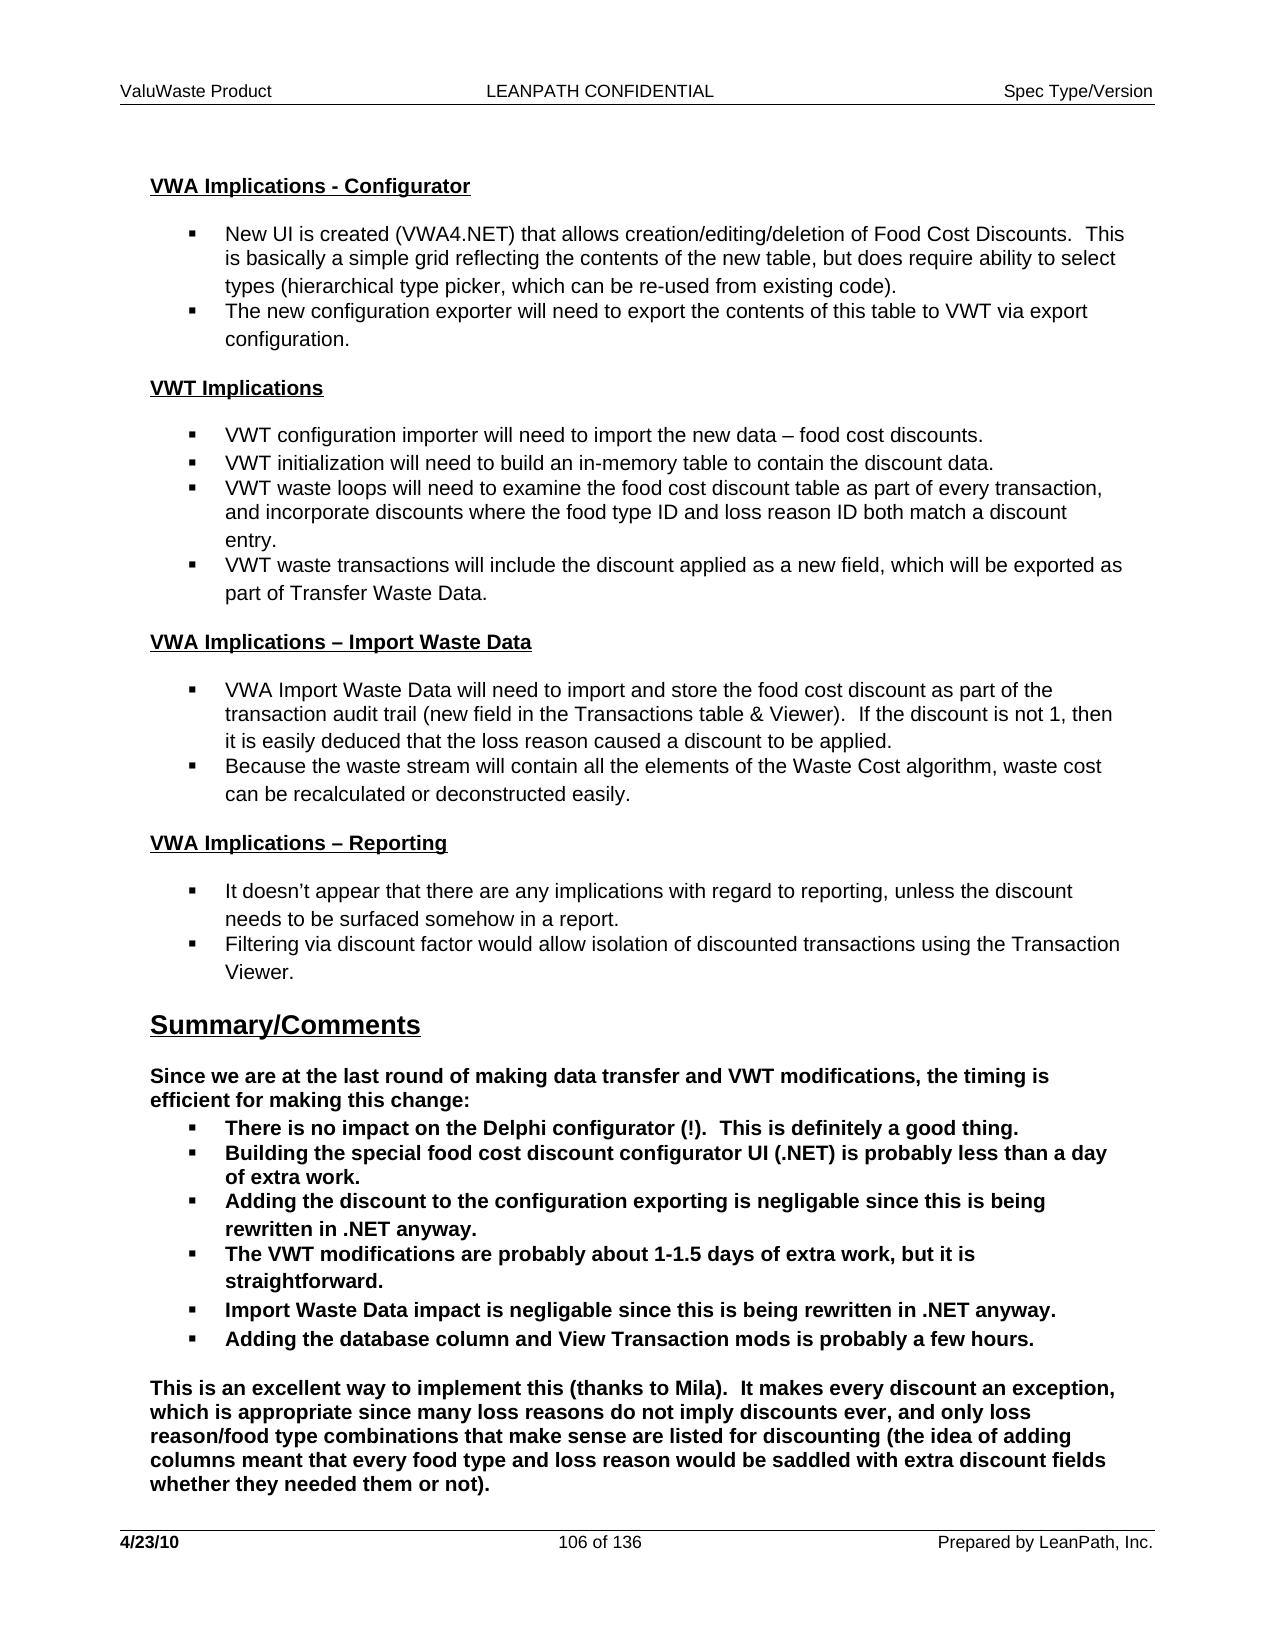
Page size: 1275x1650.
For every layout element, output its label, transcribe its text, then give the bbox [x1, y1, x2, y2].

list Adding the discount to the configuration exporting is negligable since this is being rewritten in .NET anyway. [187, 1188, 1125, 1241]
list There is no impact on the configurator (!). This is definitely a good thing. [187, 1112, 1125, 1141]
text Summary/Comments [150, 1009, 1125, 1040]
list It doesn’t appear that there are any implications with regard to reporting, unless the discount needs to be surfaced somehow in a report. [187, 879, 1125, 932]
text VWA Implications – Reporting [150, 831, 1125, 855]
list Because the waste stream will contain all the elements of the Waste Cost algorithm, waste cost can be recalculated or deconstructed easily. [187, 754, 1125, 807]
list VWA Import Waste Data will need to import and store the food cost discount as part of the transaction audit trail (new field in the Transactions table & Viewer). If the discount is not 1, then it is easily deduced that the loss reason caused a discount to be applied. [187, 678, 1125, 754]
list VWT initialization will need to build an in-memory table to contain the discount data. [187, 447, 1125, 476]
text Since we are at the last round of making data transfer and VWT modifications, the timing is efficient for making this change: [150, 1064, 1125, 1112]
list New UI is created (VWA4.NET) that allows creation/editing/deletion of Food Cost Discounts. This is basically a simple grid reflecting the contents of the new table, but does require ability to select types (hierarchical type picker, which can be re-used from existing code). [187, 222, 1125, 299]
list Building the special food cost discount configurator UI (.NET) is probably less than a day of extra work. [187, 1141, 1125, 1188]
text This is an excellent way to implement this (thanks to Mila). It makes every discount an exception, which is appropriate since many loss reasons do not imply discounts ever, and only loss reason/food type combinations that make sense are listed for discounting (the idea of adding columns meant that every food type and loss reason would be saddled with extra discount fields whether they needed them or not). [150, 1376, 1125, 1495]
list VWT waste loops will need to examine the food cost discount table as part of every transaction, and incorporate discounts where the food type ID and loss reason ID both match a discount entry. [187, 476, 1125, 553]
list The VWT modifications are probably about 1-1.5 days of extra work, but it is straightforward. [187, 1241, 1125, 1294]
list The new configuration exporter will need to export the contents of this table to VWT via export configuration. [187, 299, 1125, 351]
list VWT waste transactions will include the discount applied as a new field, which will be exported as part of Transfer Waste Data. [187, 553, 1125, 606]
text VWT Implications [150, 375, 1125, 399]
list Filtering via discount factor would allow isolation of discounted transactions using the Transaction Viewer. [187, 932, 1125, 985]
list Import Waste Data impact is negligable since this is being rewritten in .NET anyway. [187, 1294, 1125, 1323]
text VWA Implications - Configurator [150, 174, 1125, 198]
text VWA Implications – Import Waste Data [150, 630, 1125, 654]
list VWT configuration importer will need to import the new data – food cost discounts. [187, 423, 1125, 447]
list Adding the database column and View Transaction mods is probably a few hours. [187, 1323, 1125, 1352]
